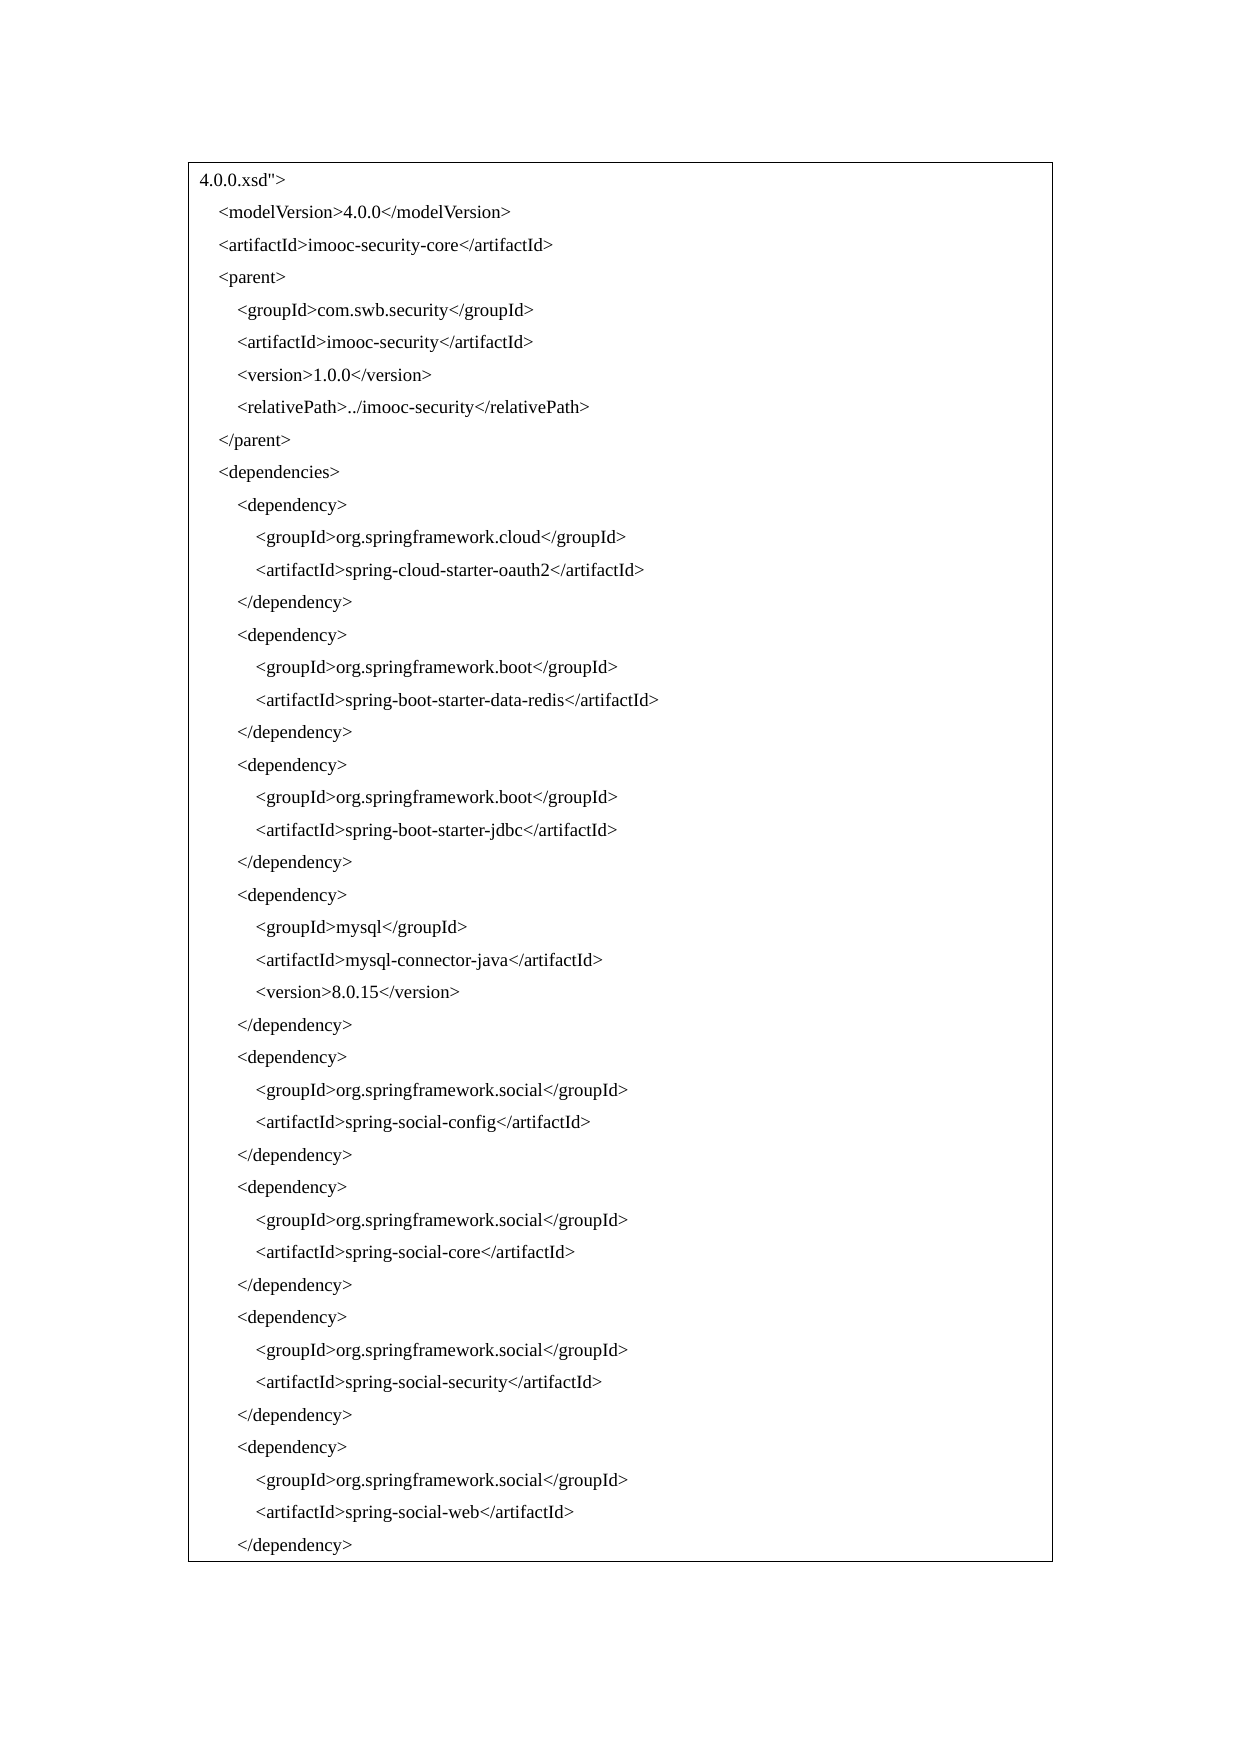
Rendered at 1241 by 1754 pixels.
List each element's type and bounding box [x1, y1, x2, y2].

table_header [189, 163, 1052, 1561]
